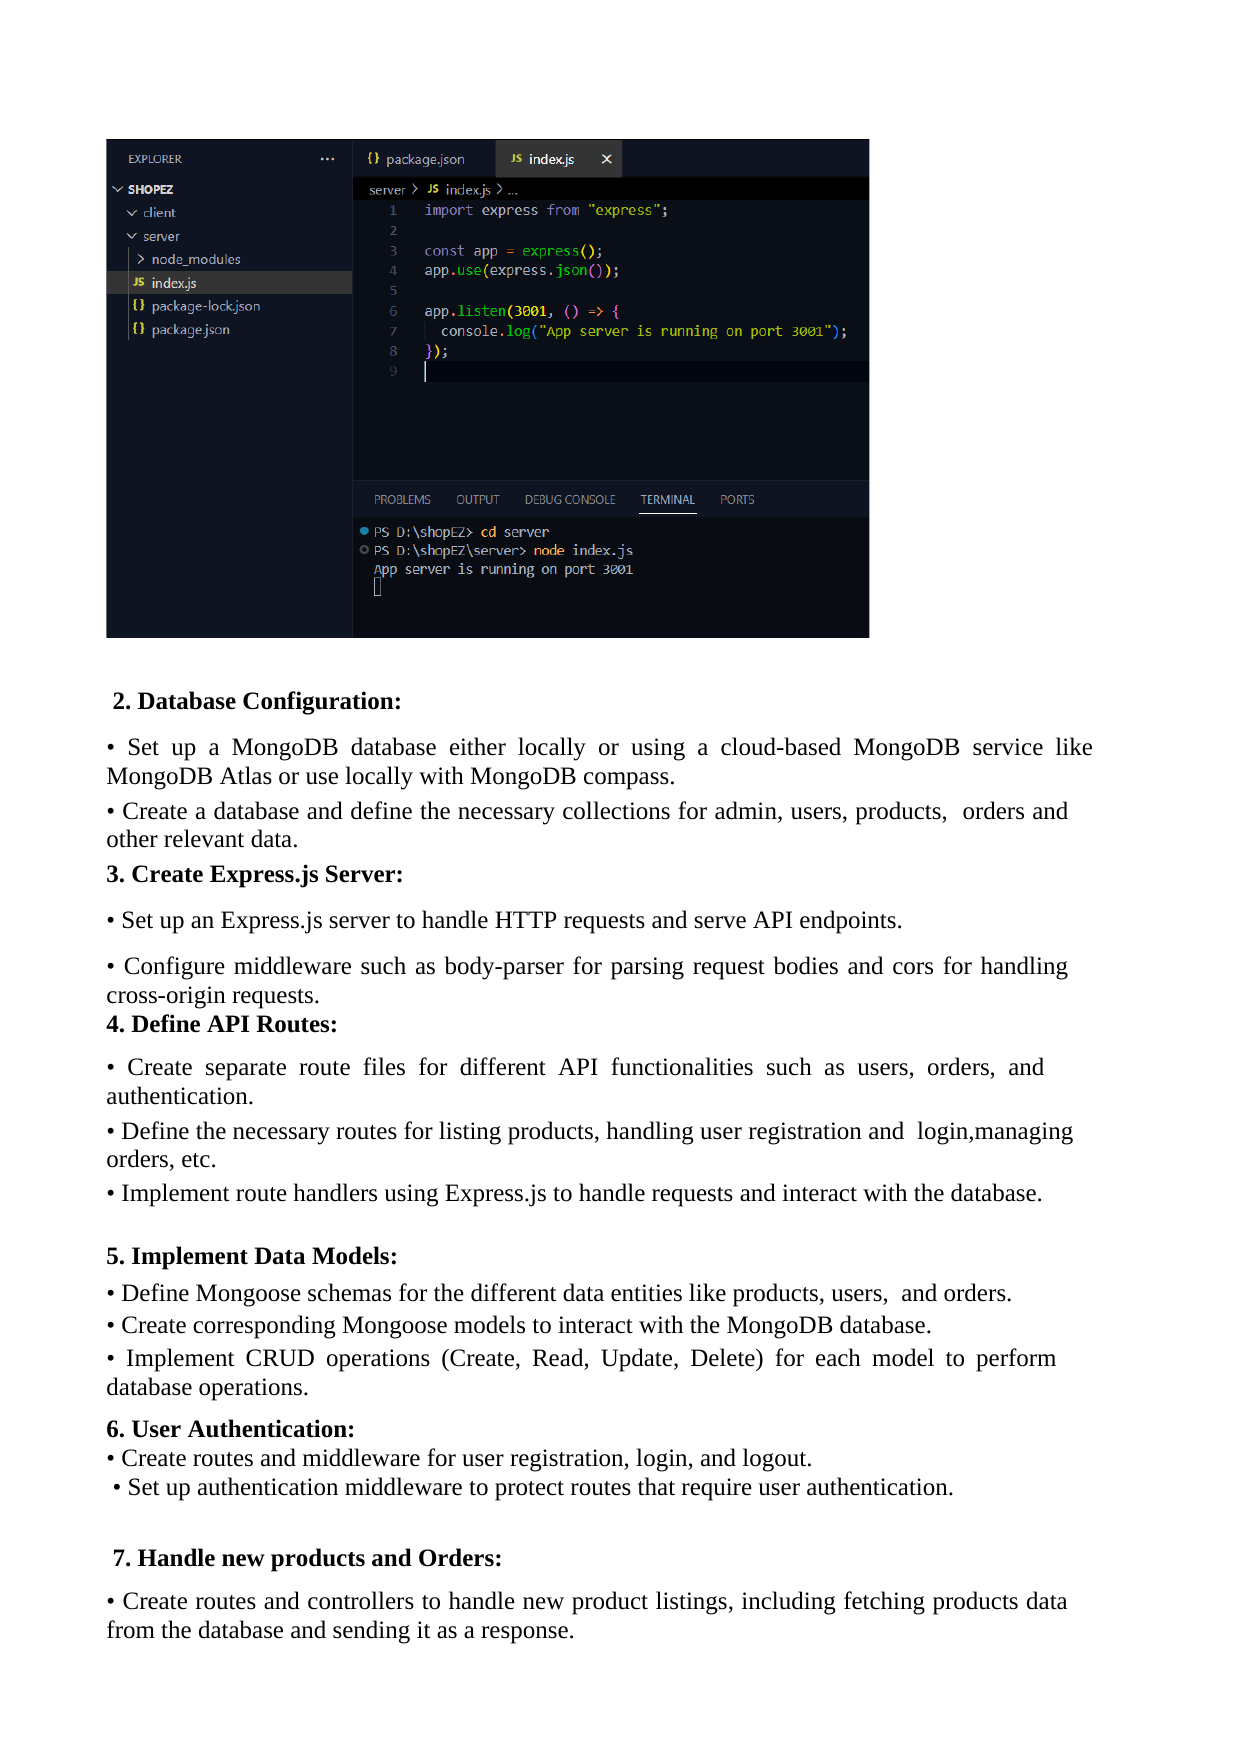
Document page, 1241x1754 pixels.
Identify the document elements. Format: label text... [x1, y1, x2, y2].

text 4. Define API Routes: [106, 1009, 1143, 1037]
text • Set up authentication middleware to protect routes that require user authentication. [106, 1472, 1073, 1501]
picture [106, 139, 870, 638]
text • Create routes and controllers to handle new product listings, including fetching products data from the database and sending it as a response. [106, 1586, 1068, 1644]
text 3. Create Express.js Server: [106, 859, 1070, 888]
text • Implement route handlers using Express.js to handle requests and interact with the database. [106, 1178, 1071, 1206]
text • Configure middleware such as body-parser for parsing request bodies and cors for handling cross-origin requests. [106, 951, 1069, 1009]
text 2. Database Configuration: [106, 686, 1055, 715]
text • Create corresponding Mongoose models to interact with the MongoDB database. [106, 1311, 1057, 1339]
text • Define the necessary routes for listing products, handling user registration and login,managing orders, etc. [106, 1116, 1074, 1173]
text 6. User Authentication: [106, 1414, 1143, 1443]
text • Set up an Express.js server to handle HTTP requests and serve API endpoints. [106, 905, 1069, 934]
text • Set up a MongoDB database either locally or using a cloud-based MongoDB service like MongoDB Atlas or use locally with MongoDB compass. [106, 732, 1094, 790]
text • Implement CRUD operations (Create, Read, Update, Delete) for each model to perform database operations. [106, 1343, 1057, 1400]
text • Create separate route files for different API functionalities such as users, orders, and authentication. [106, 1052, 1046, 1110]
text 7. Handle new products and Orders: [106, 1543, 1143, 1572]
text • Create a database and define the necessary collections for admin, users, products, orders and other relevant data. [106, 796, 1070, 853]
text • Define Mongoose schemas for the different data entities like products, users, and orders. [106, 1278, 1038, 1307]
text 5. Implement Data Models: [106, 1241, 1143, 1270]
text • Create routes and middleware for user registration, login, and logout. [106, 1443, 1073, 1472]
